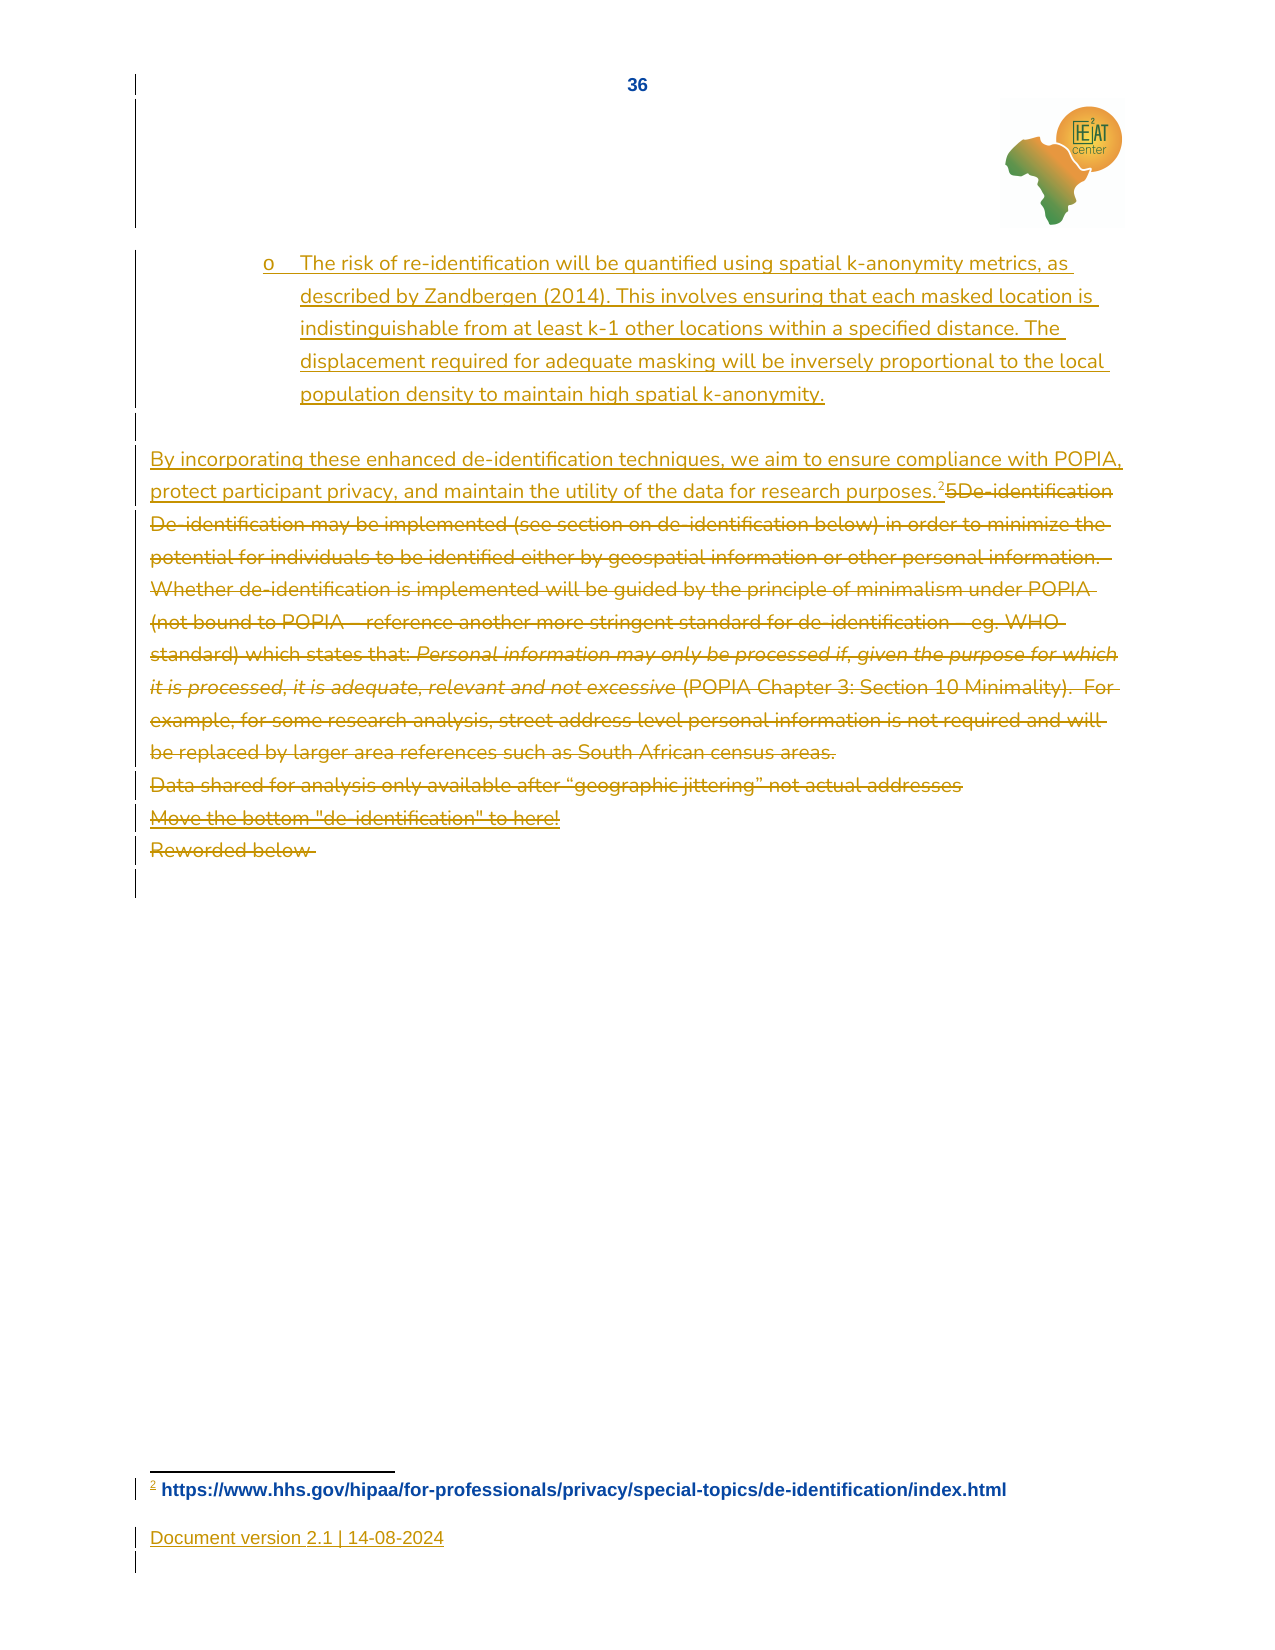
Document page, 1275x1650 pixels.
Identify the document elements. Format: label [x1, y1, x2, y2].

picture [1000, 98, 1125, 228]
